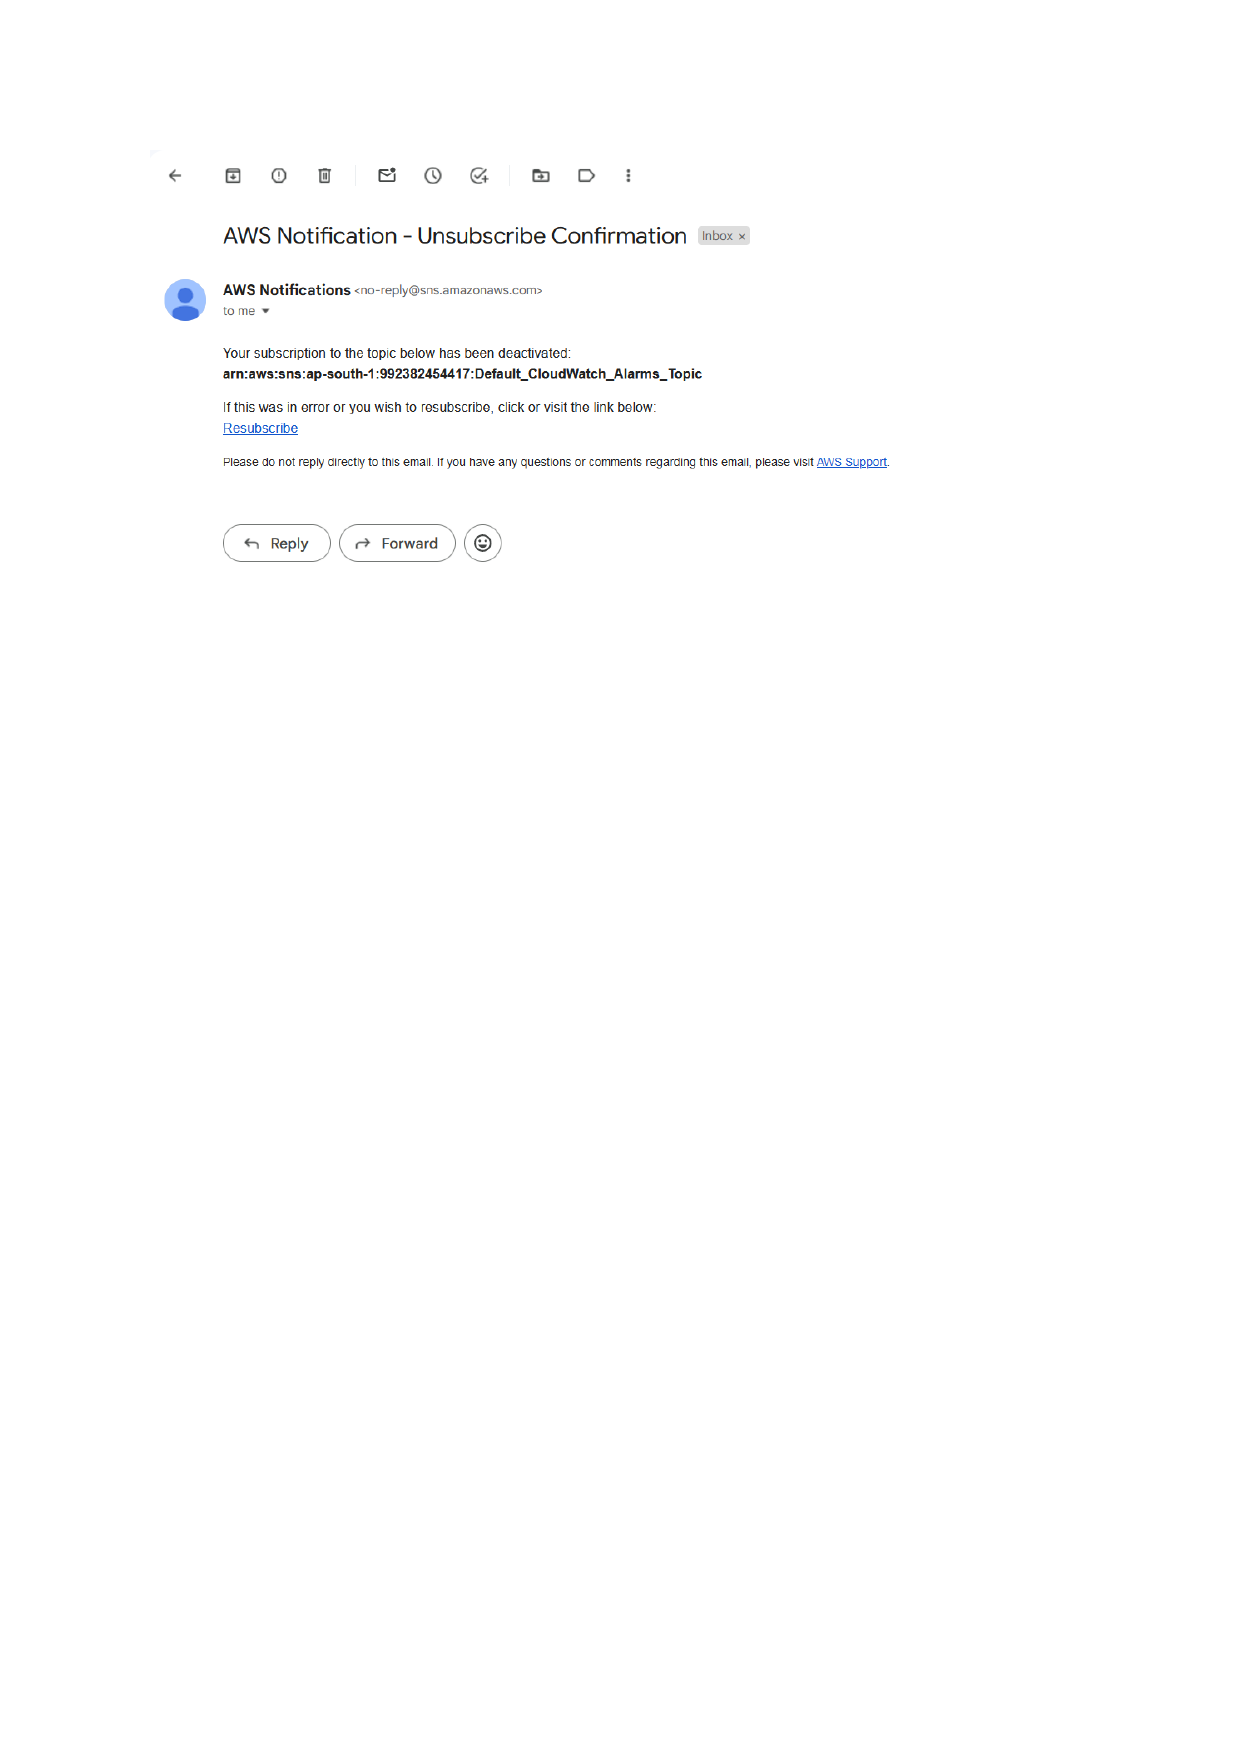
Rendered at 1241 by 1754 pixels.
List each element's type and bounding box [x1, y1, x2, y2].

picture [150, 150, 1091, 718]
